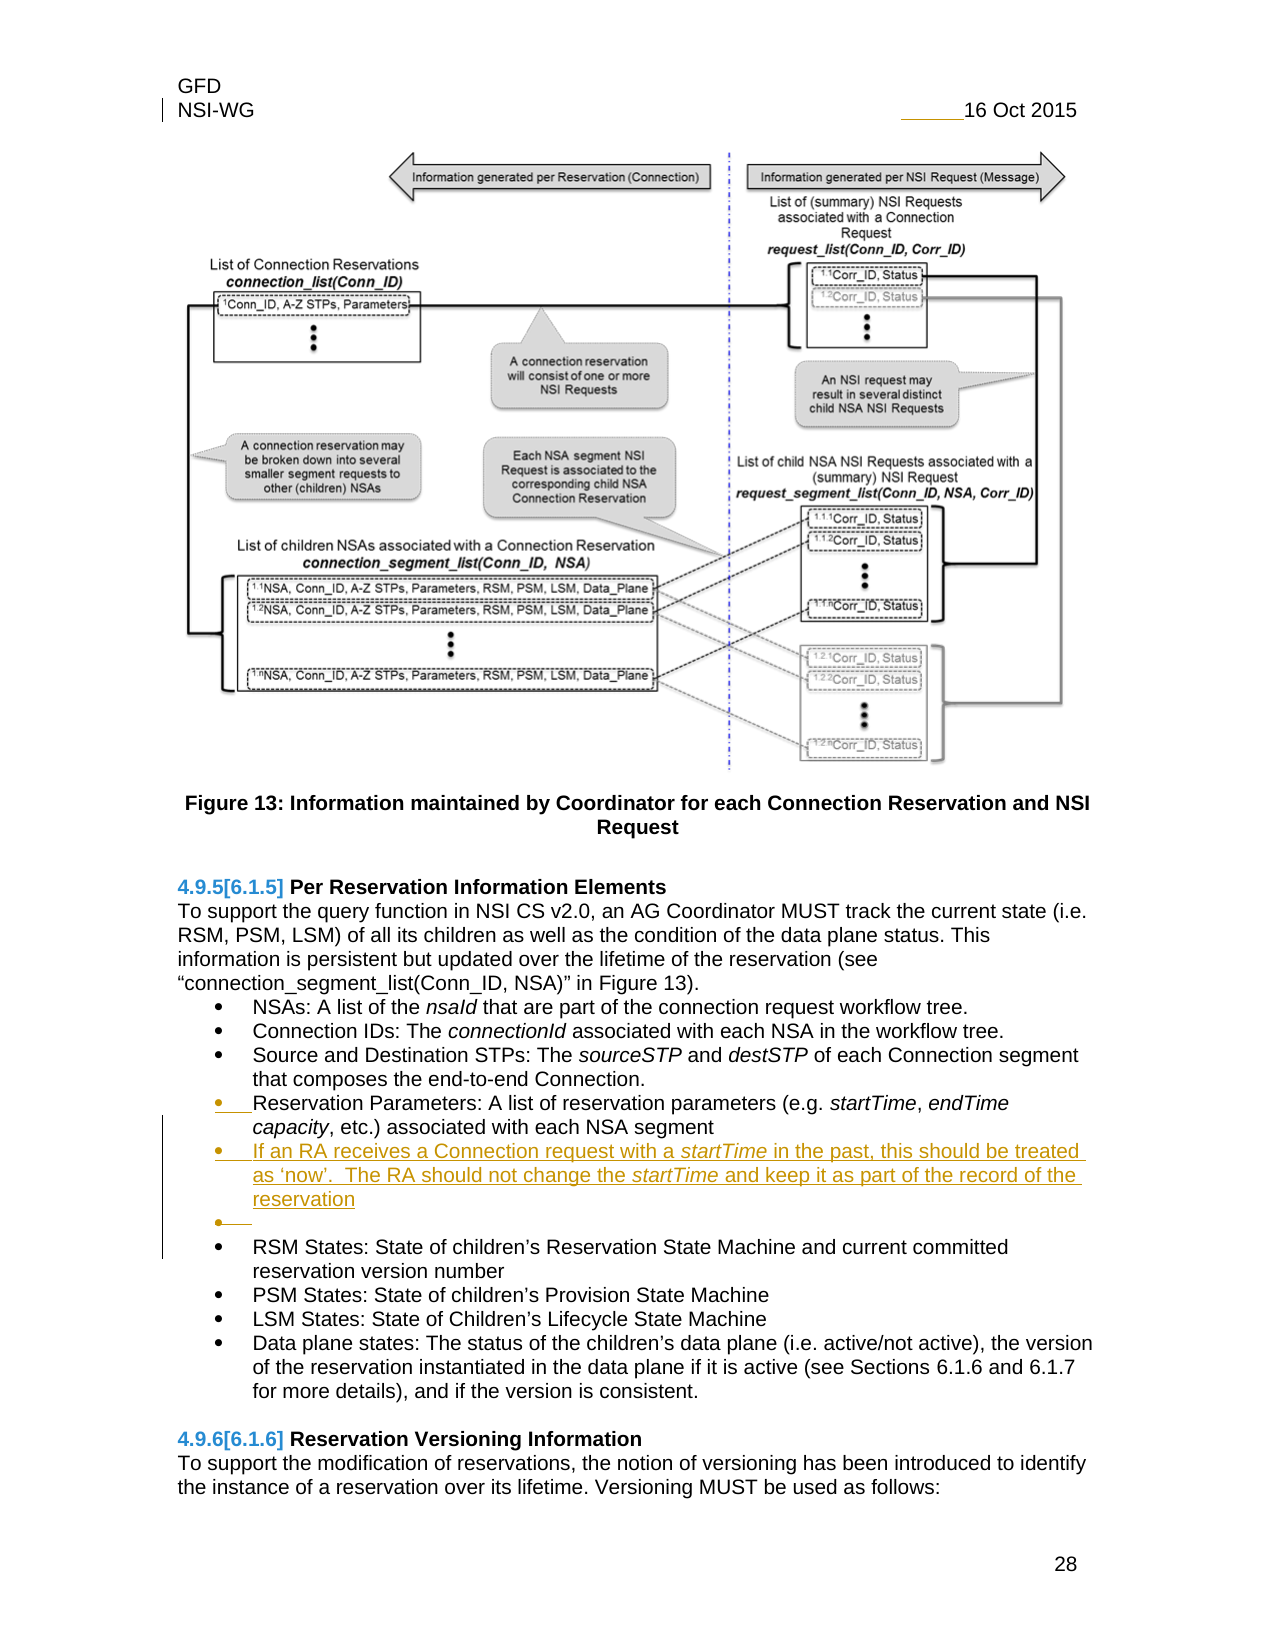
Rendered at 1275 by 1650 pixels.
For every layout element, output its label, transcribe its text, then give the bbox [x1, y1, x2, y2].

picture [183, 150, 1069, 778]
text To support the modification of reservations, the notion of versioning has been introduced to identify the instance of a reservation over its lifetime. Versioning MUST be used as follows: [177, 1451, 1098, 1499]
list RSM States: State of children’s Reservation State Machine and current committed reservation version number [215, 1235, 1098, 1283]
list LSM States: State of Children’s Lifecycle State Machine [215, 1307, 1098, 1331]
text To support the query function in NSI CS v2.0, an AG Coordinator MUST track the current state (i.e. RSM, PSM, LSM) of all its children as well as the condition of the data plane status. This information is persistent but updated over the lifetime of the reservation (see “connection_segment_list(Conn_ID, NSA)” in Figure 13). [177, 899, 1098, 995]
list Reservation Parameters: A list of reservation parameters (e.g. startTime, endTime capacity, etc.) associated with each NSA segment [215, 1091, 1098, 1139]
list Connection IDs: The connectionId associated with each NSA in the workflow tree. [215, 1019, 1098, 1043]
list PSM States: State of children’s Provision State Machine [215, 1283, 1098, 1307]
list NSAs: A list of the nsaId that are part of the connection request workflow tree. [215, 995, 1098, 1019]
subtitle Per Reservation Information Elements [177, 875, 1098, 899]
list Source and Destination STPs: The sourceSTP and destSTP of each Connection segment that composes the end-to-end Connection. [215, 1043, 1098, 1091]
text Figure 13: Information maintained by Coordinator for each Connection Reservation and NSI Request [177, 791, 1098, 838]
subtitle Reservation Versioning Information [177, 1427, 1098, 1451]
list Data plane states: The status of the children’s data plane (i.e. active/not active), the version of the reservation instantiated in the data plane if it is active (see Sections 6.1.6 and 6.1.7 for more details), and if the version is consistent. [215, 1331, 1098, 1403]
